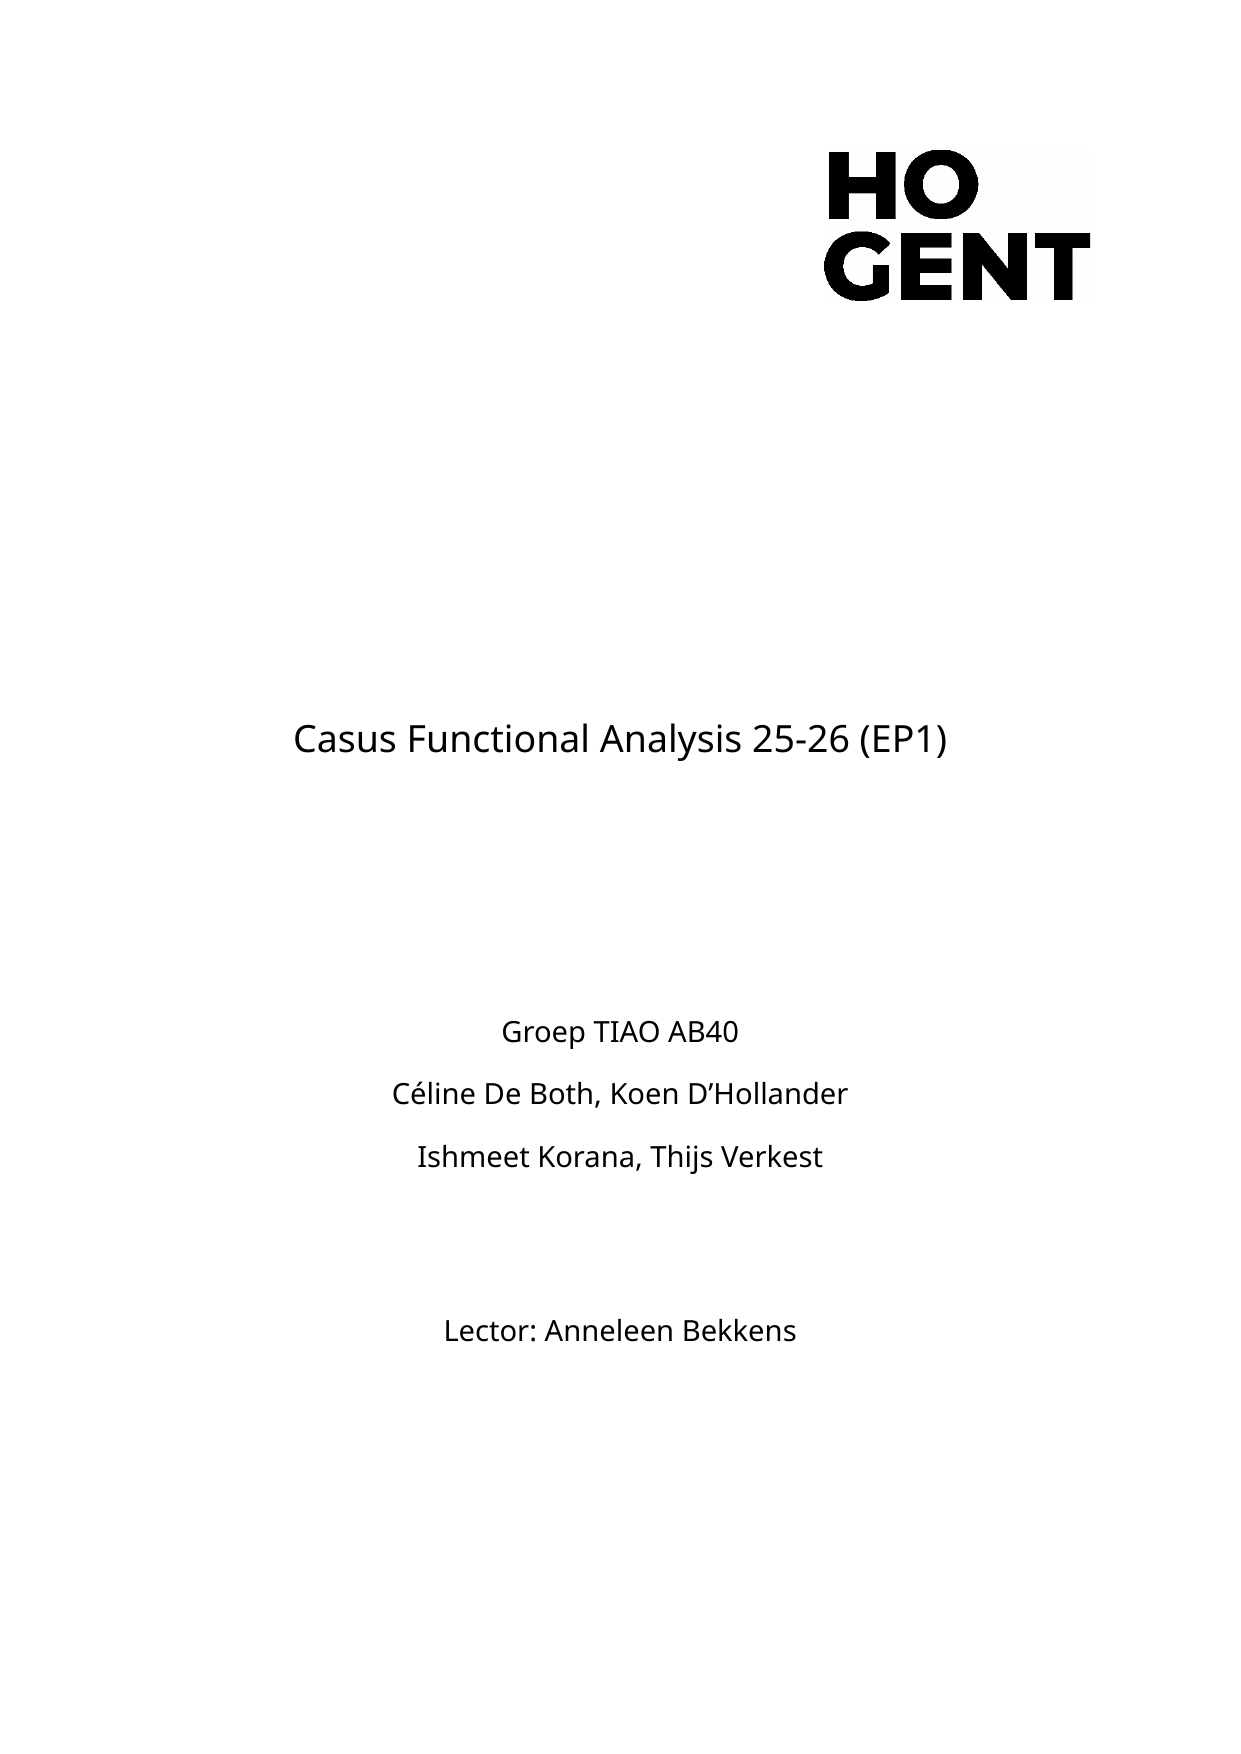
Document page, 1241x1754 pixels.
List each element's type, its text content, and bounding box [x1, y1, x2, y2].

text Lector: Anneleen Bekkens [150, 1310, 1090, 1349]
text Ishmeet Korana, Thijs Verkest [150, 1136, 1090, 1176]
text Céline De Both, Koen D’Hollander [150, 1074, 1090, 1113]
text Casus Functional Analysis 25-26 (EP1) [150, 713, 1090, 764]
text Groep TIAO AB40 [150, 1011, 1090, 1051]
picture [824, 150, 1091, 301]
